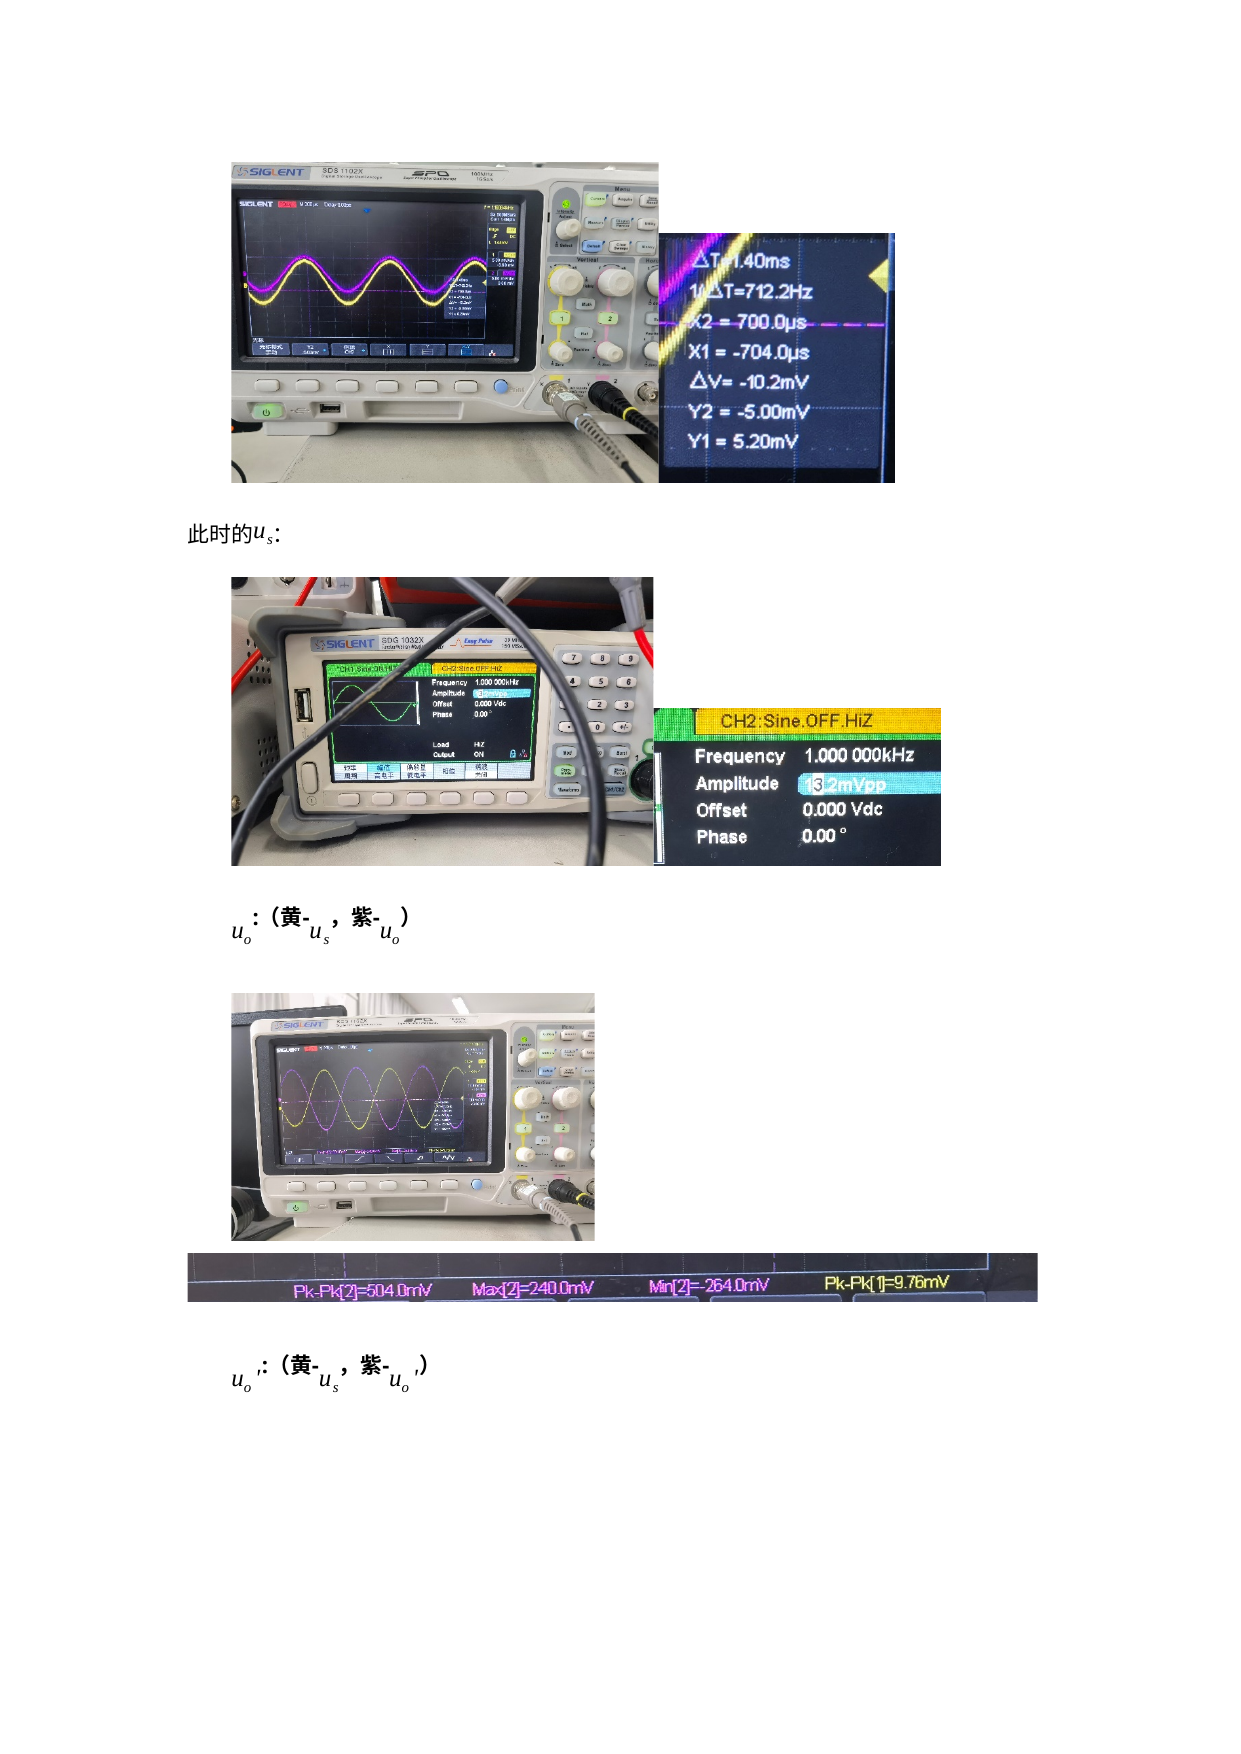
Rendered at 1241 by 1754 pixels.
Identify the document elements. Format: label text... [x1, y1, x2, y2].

text :（黄-，紫-） [187, 1348, 1053, 1413]
picture [187, 1253, 1038, 1302]
picture [231, 577, 941, 866]
picture [231, 993, 595, 1241]
text 此时的： [187, 516, 1053, 549]
text :（黄-，紫-） [187, 899, 1053, 964]
picture [231, 162, 895, 483]
